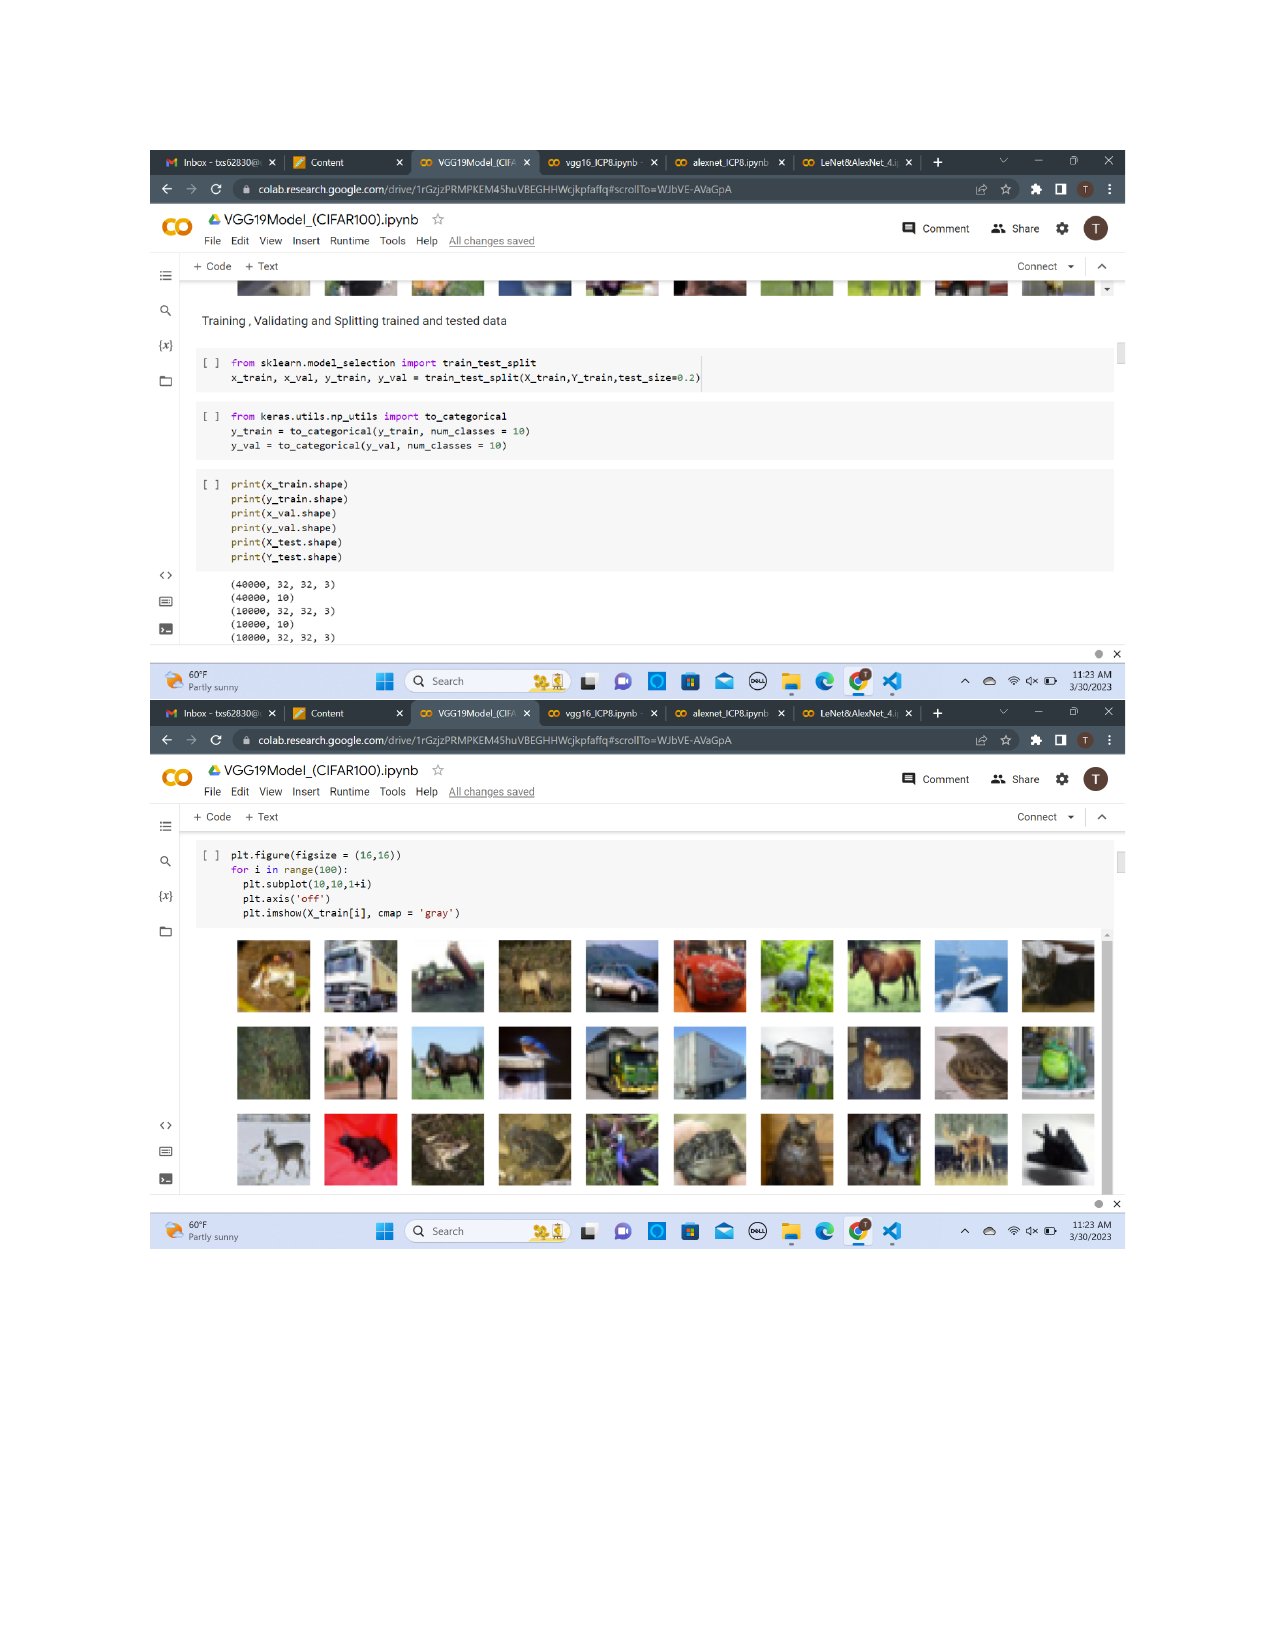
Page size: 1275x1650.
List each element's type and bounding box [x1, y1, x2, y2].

picture [150, 700, 1125, 1249]
picture [150, 150, 1125, 699]
